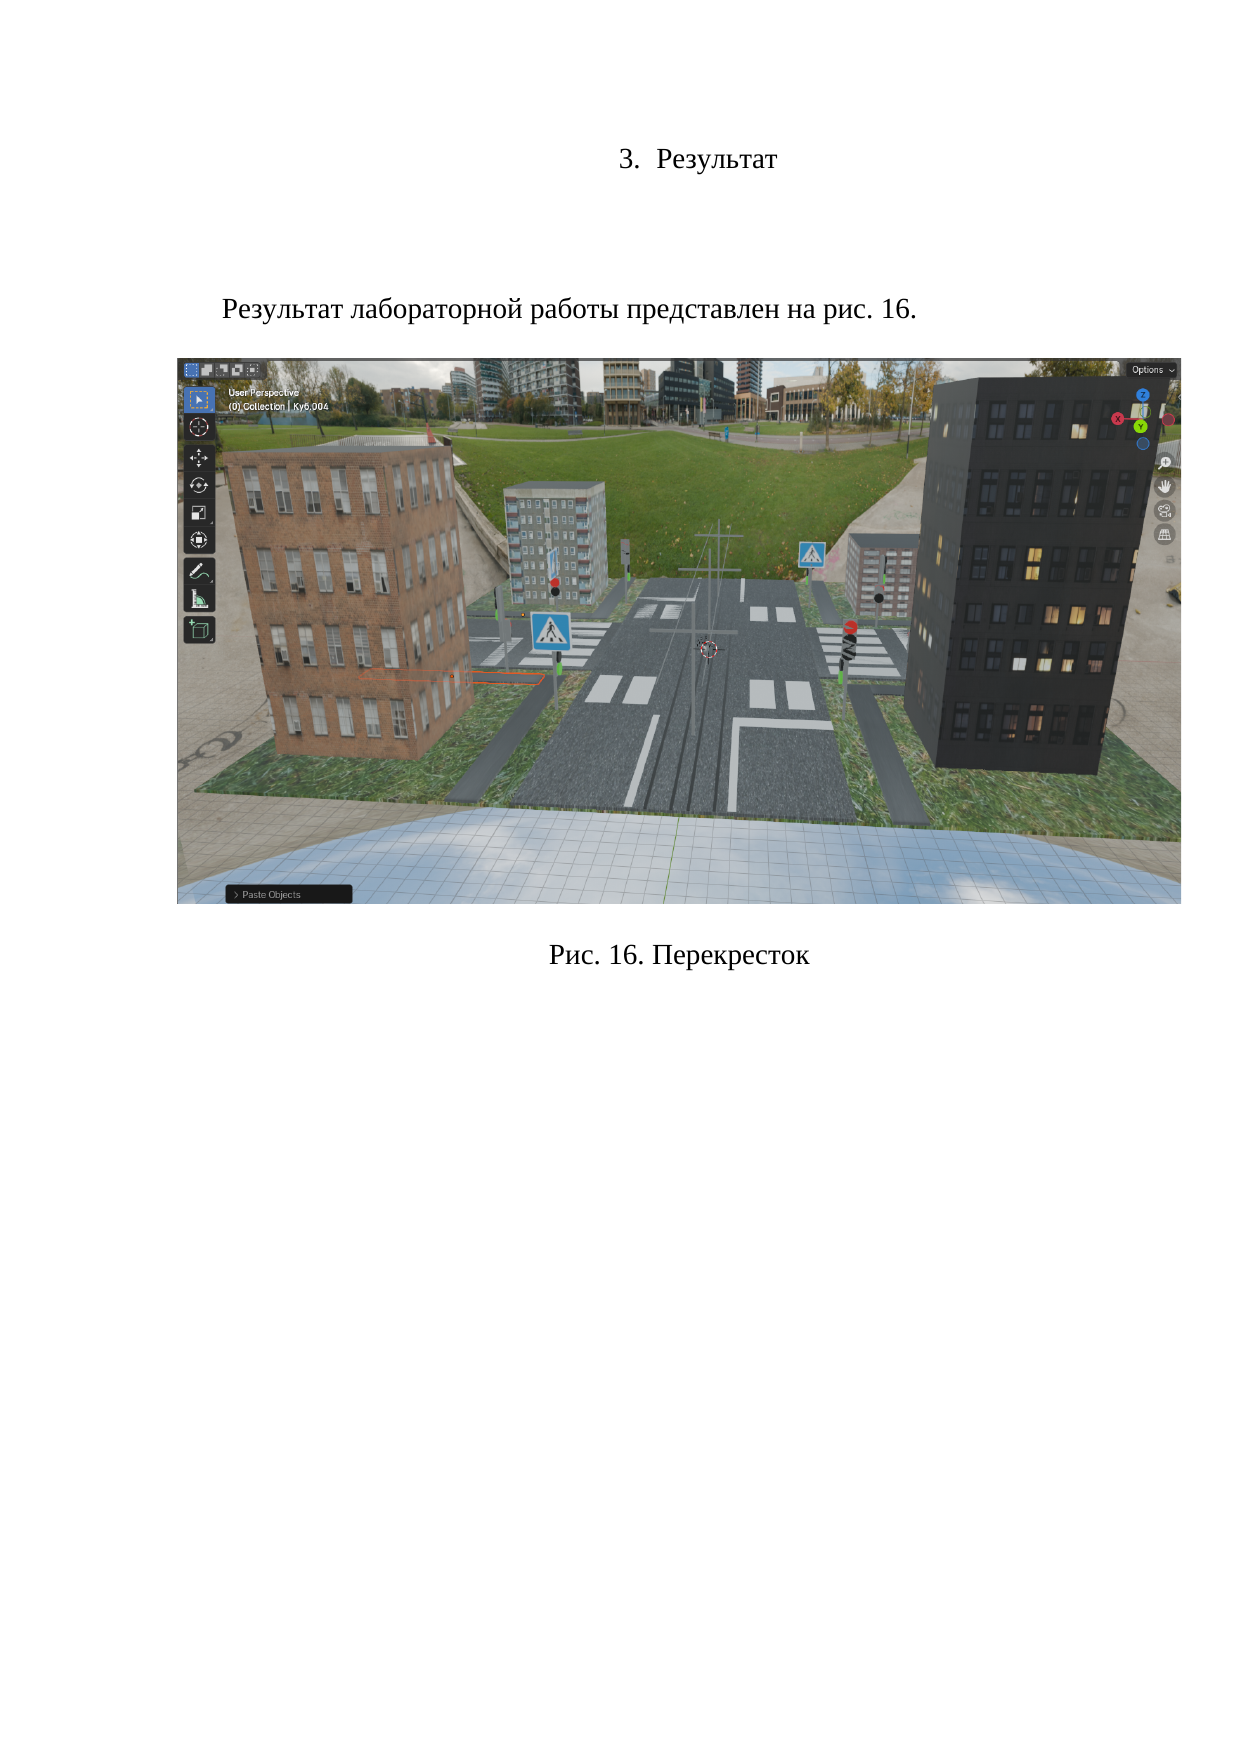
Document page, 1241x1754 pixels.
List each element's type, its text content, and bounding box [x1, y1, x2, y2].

text Рис. 16. Перекресток [177, 937, 1181, 970]
text Результат лабораторной работы представлен на рис. 16. [177, 292, 1181, 325]
picture [177, 358, 1182, 904]
subtitle Результат [215, 141, 1181, 174]
